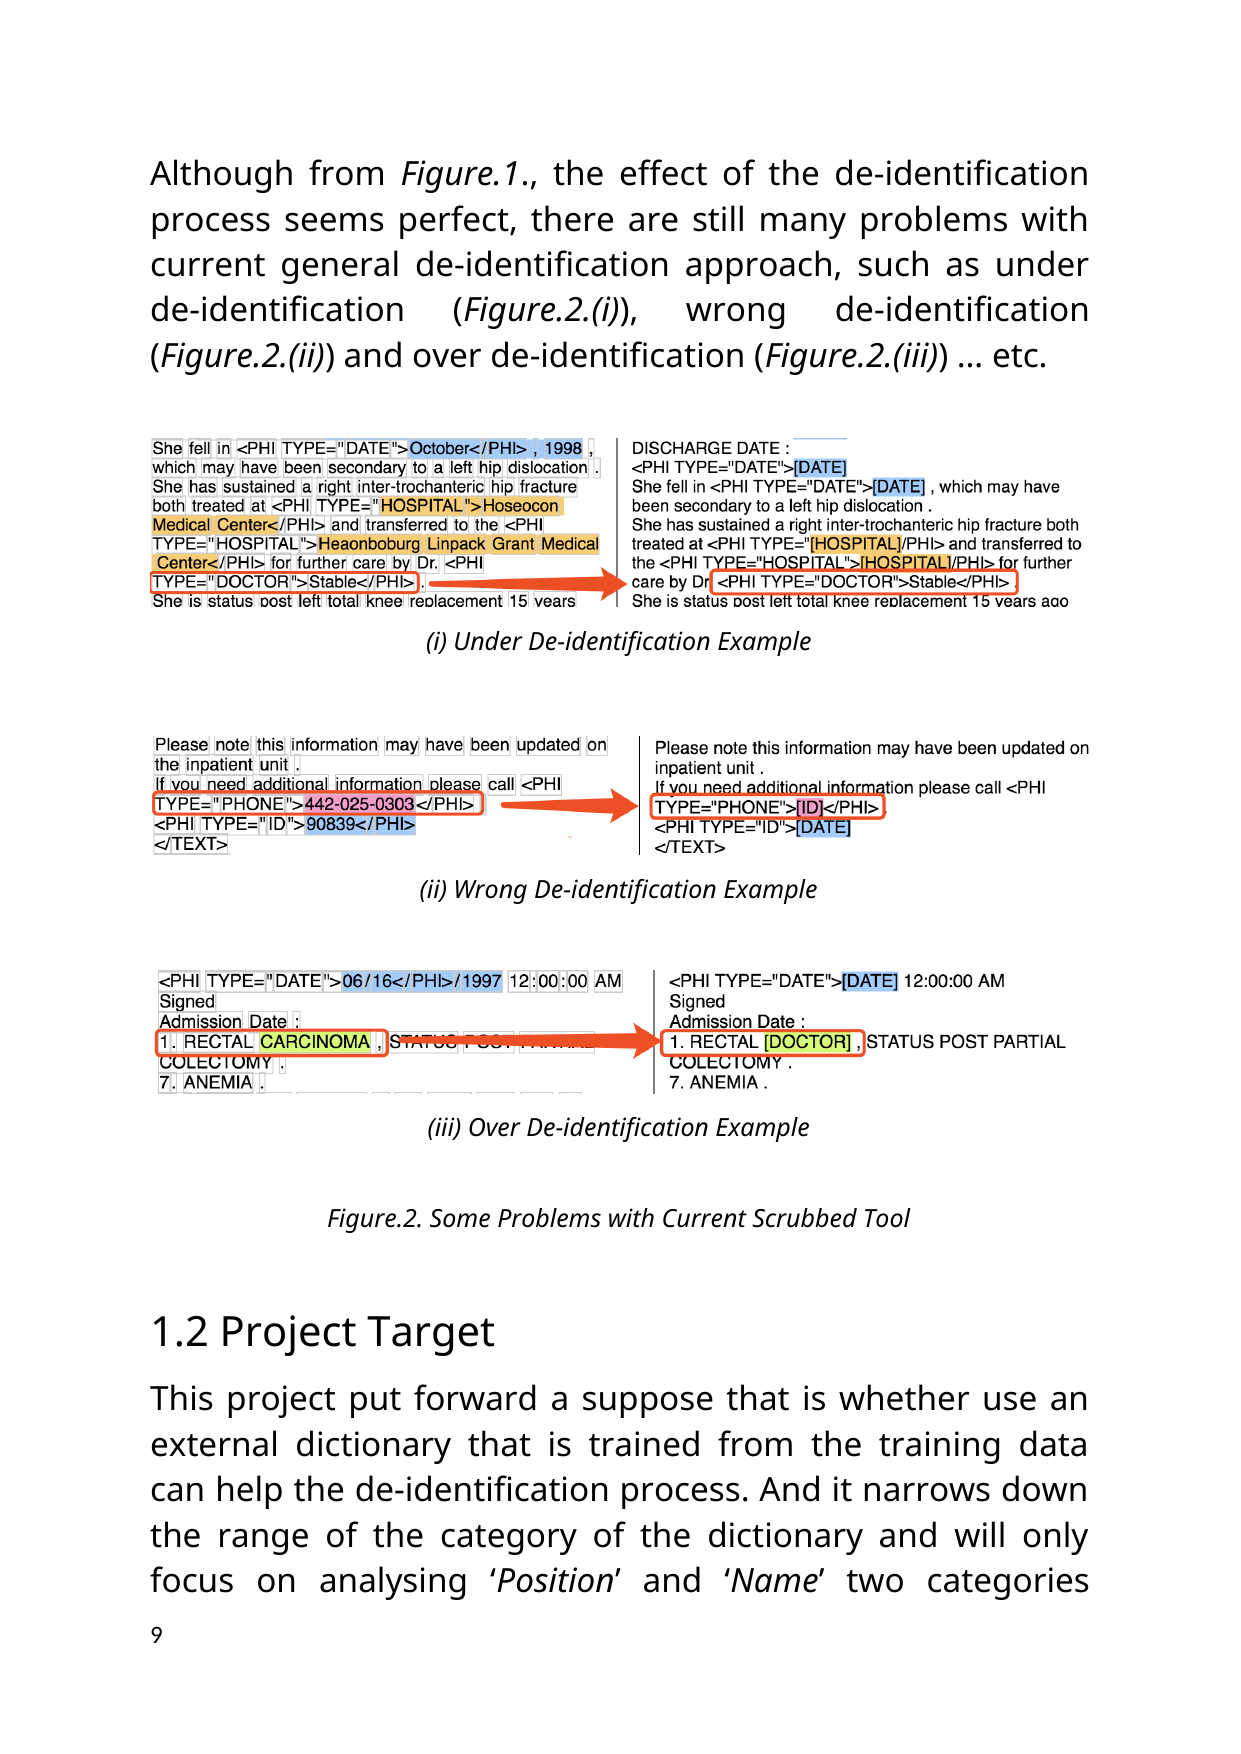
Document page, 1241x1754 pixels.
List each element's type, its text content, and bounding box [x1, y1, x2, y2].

text (i) Under De-identification Example [150, 623, 1090, 658]
text Although from Figure.1., the effect of the de-identification process seems perfect, there are still many problems with current general de-identification approach, such as under de-identification (Figure.2.(i)), wrong de-identification (Figure.2.(ii)) and over de-identification (Figure.2.(iii)) … etc. [150, 150, 1090, 377]
text 1.2 Project Target [150, 1302, 1090, 1358]
picture [150, 970, 1090, 1094]
text (iii) Over De-identification Example [150, 1110, 1090, 1144]
picture [150, 736, 1090, 855]
text Figure.2. Some Problems with Current Scrubbed Tool [150, 1200, 1090, 1234]
text (ii) Wrong De-identification Example [150, 872, 1090, 906]
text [150, 1375, 1090, 1602]
picture [150, 438, 1090, 607]
